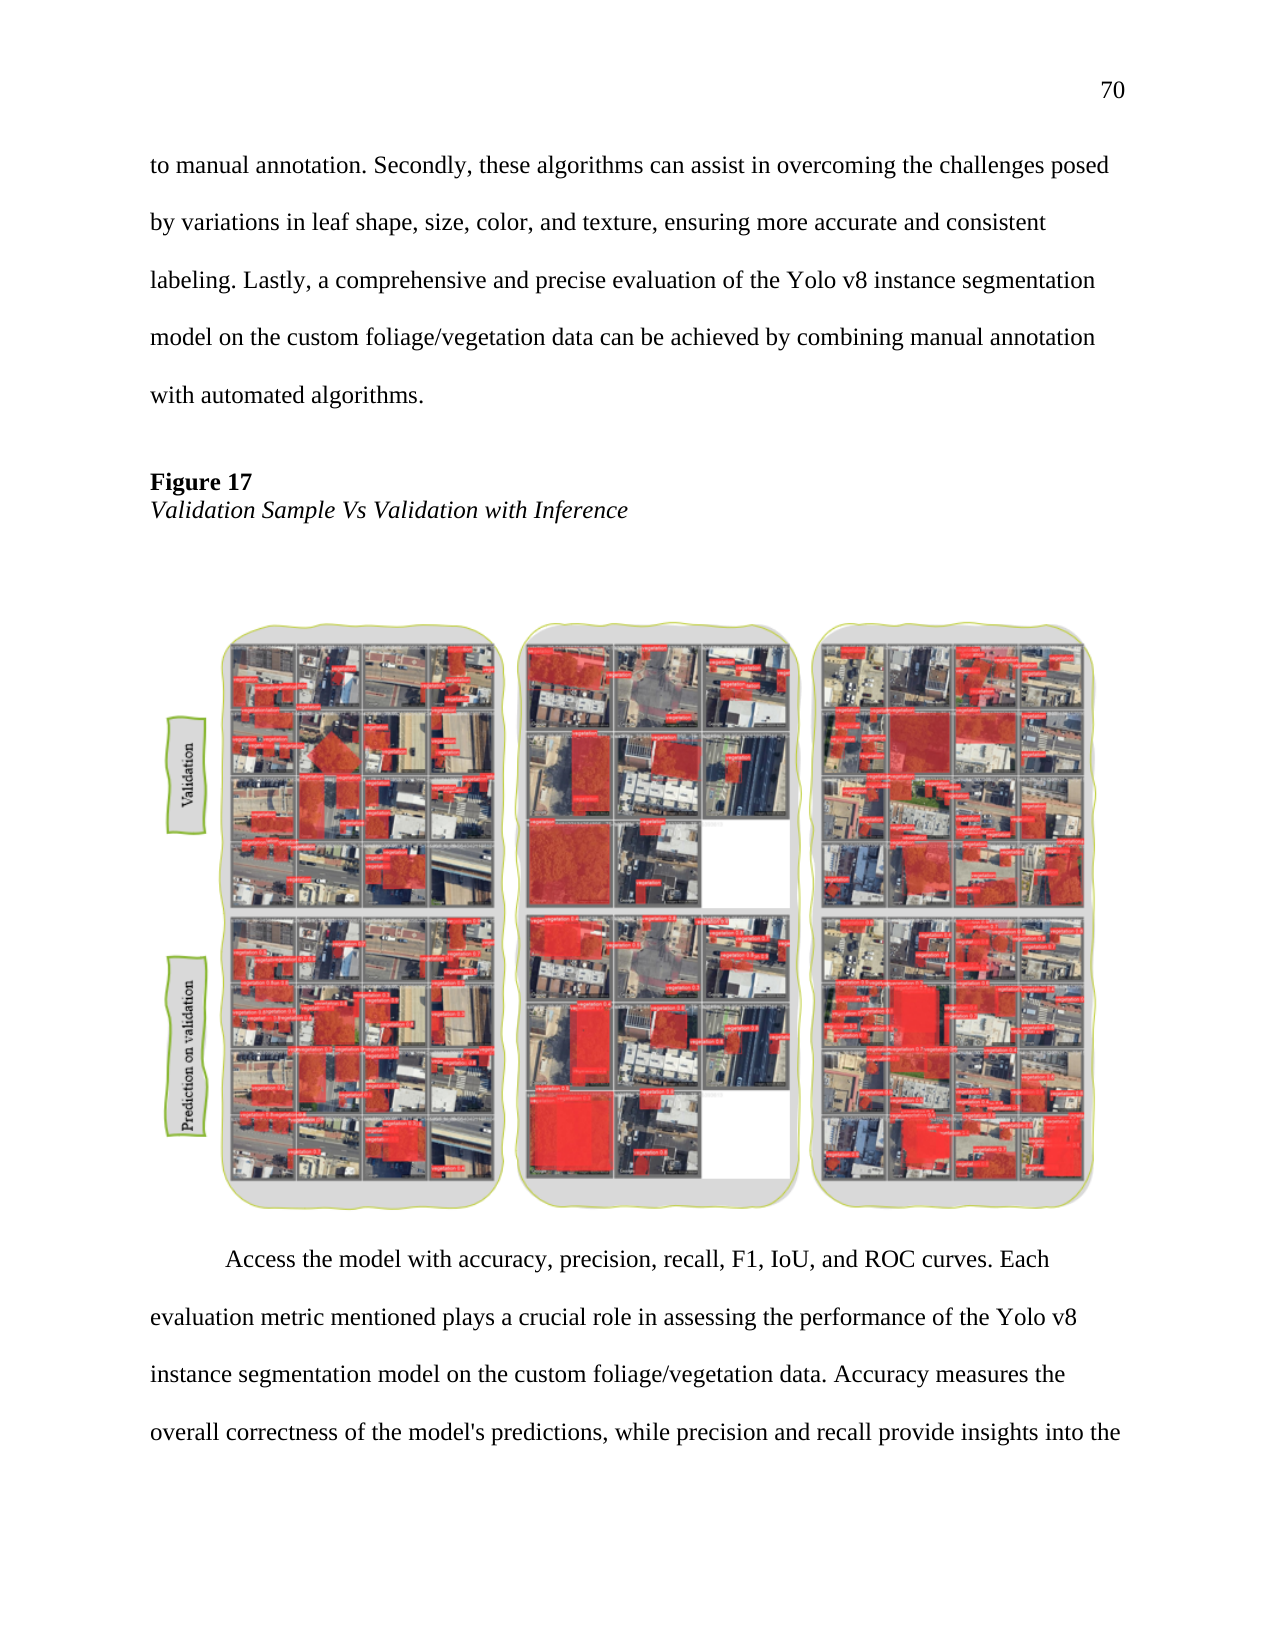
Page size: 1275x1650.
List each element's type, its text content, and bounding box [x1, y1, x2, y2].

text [150, 1244, 1125, 1446]
text Figure 17 Validation Sample Vs Validation with Inference [150, 467, 1125, 524]
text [150, 150, 1125, 409]
picture [150, 610, 1119, 1216]
